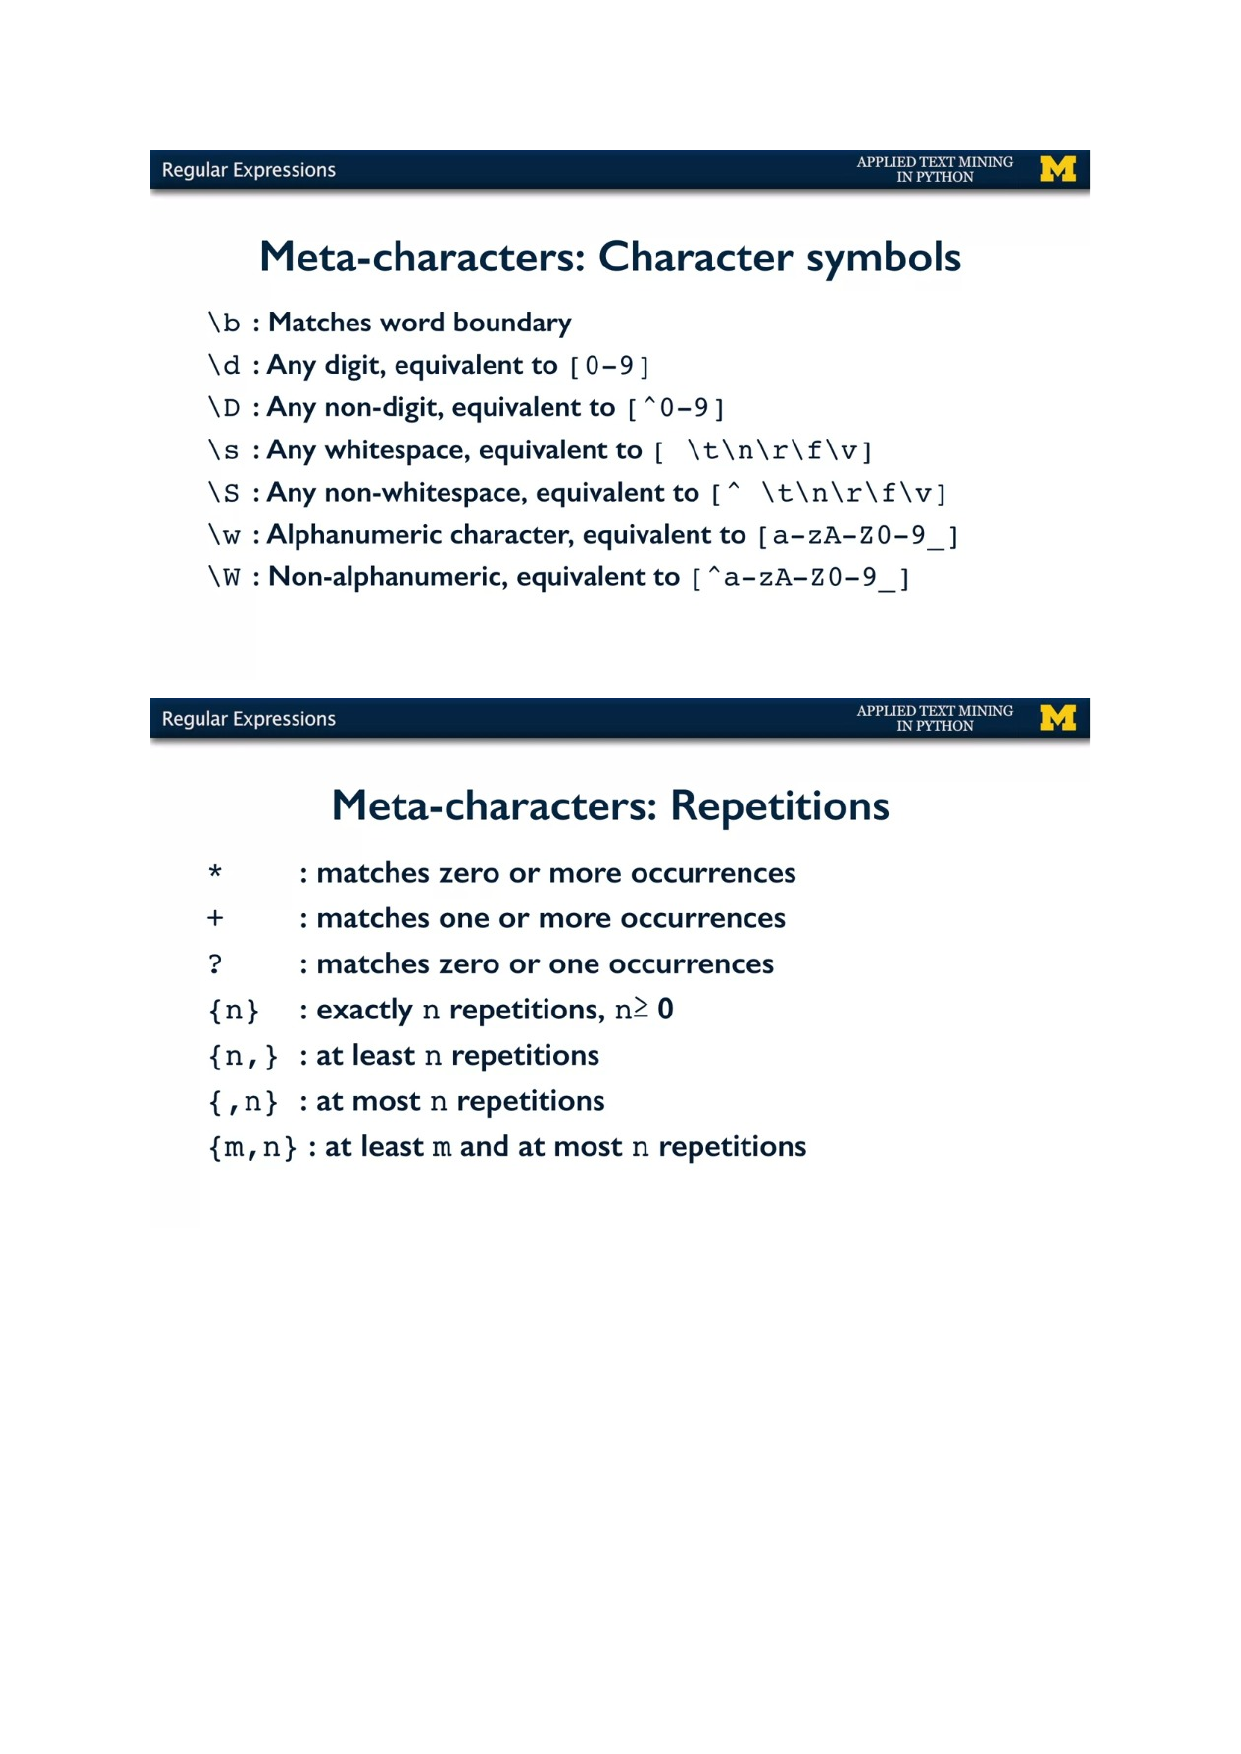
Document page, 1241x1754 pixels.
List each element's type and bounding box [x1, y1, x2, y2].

picture [150, 698, 1091, 1228]
picture [150, 150, 1091, 680]
